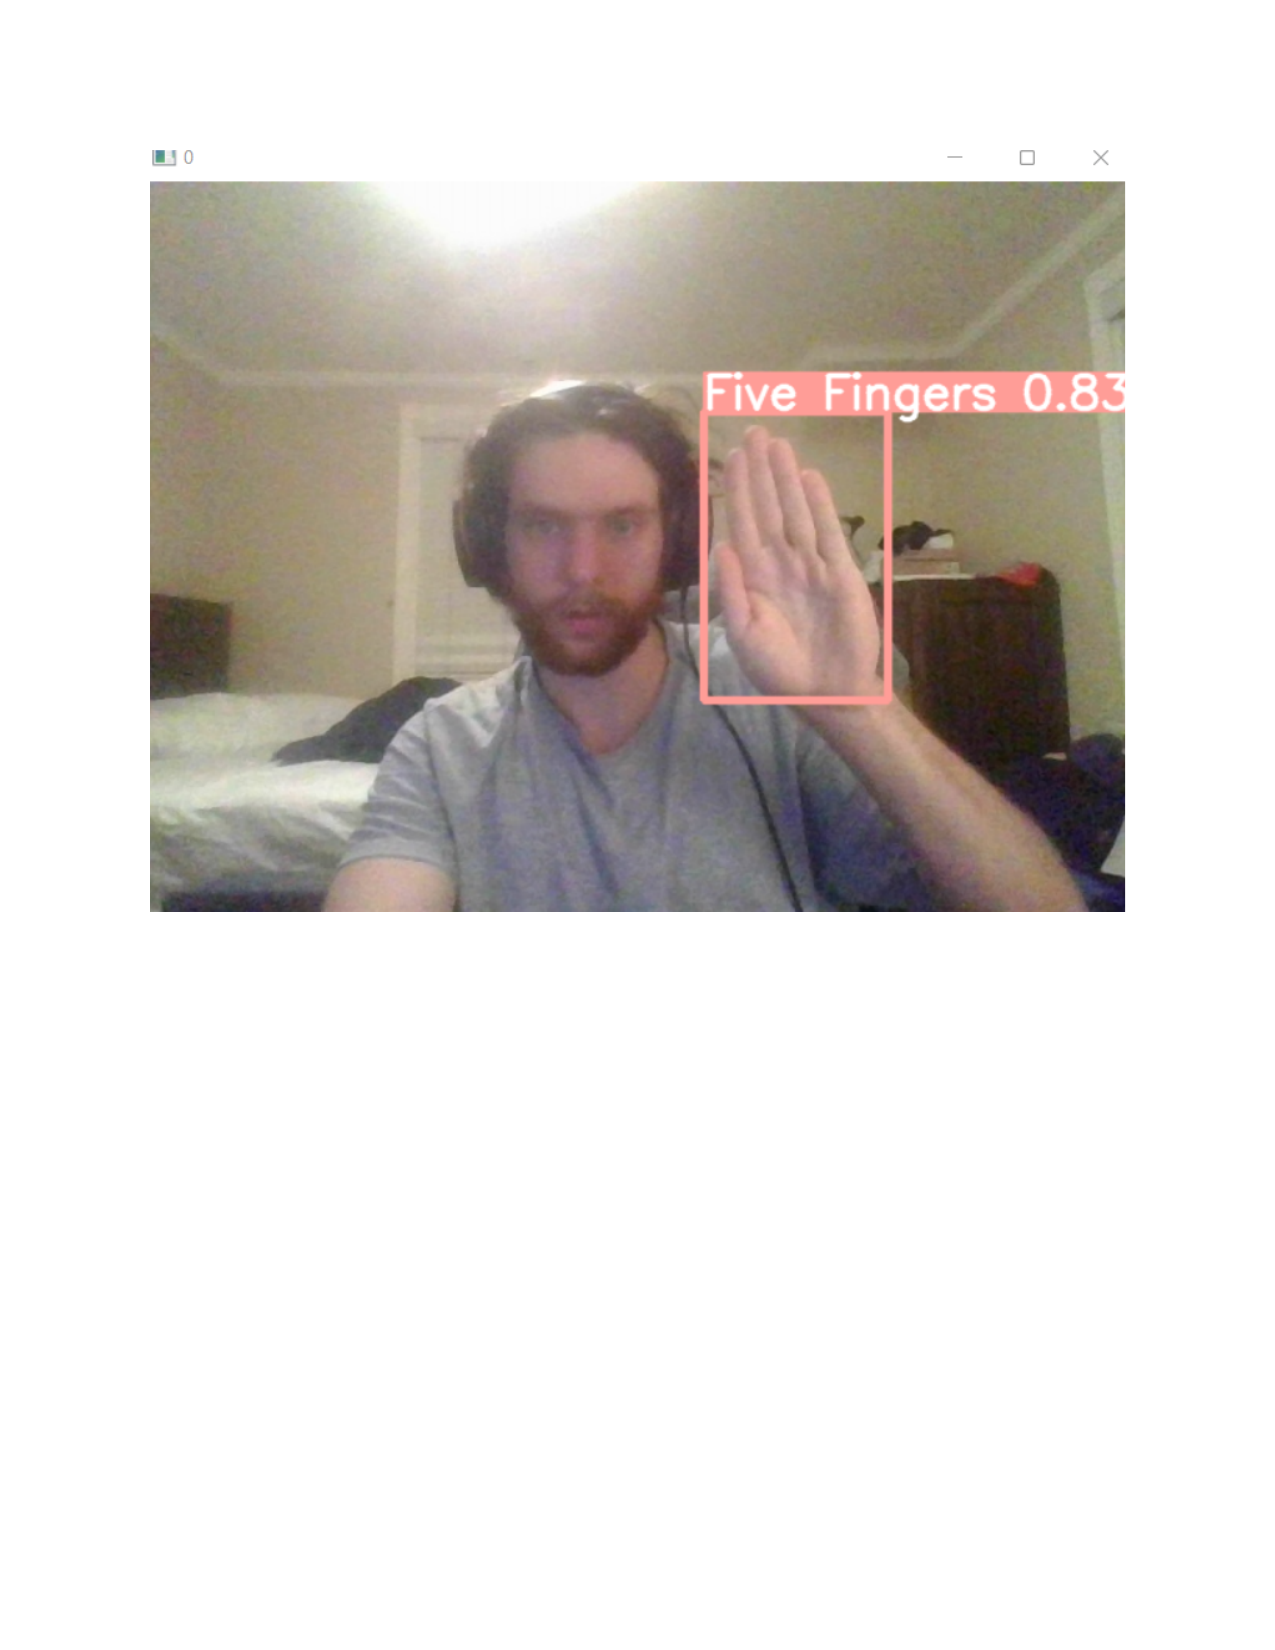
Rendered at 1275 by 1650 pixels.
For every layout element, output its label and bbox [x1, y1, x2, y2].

picture [150, 150, 1125, 912]
